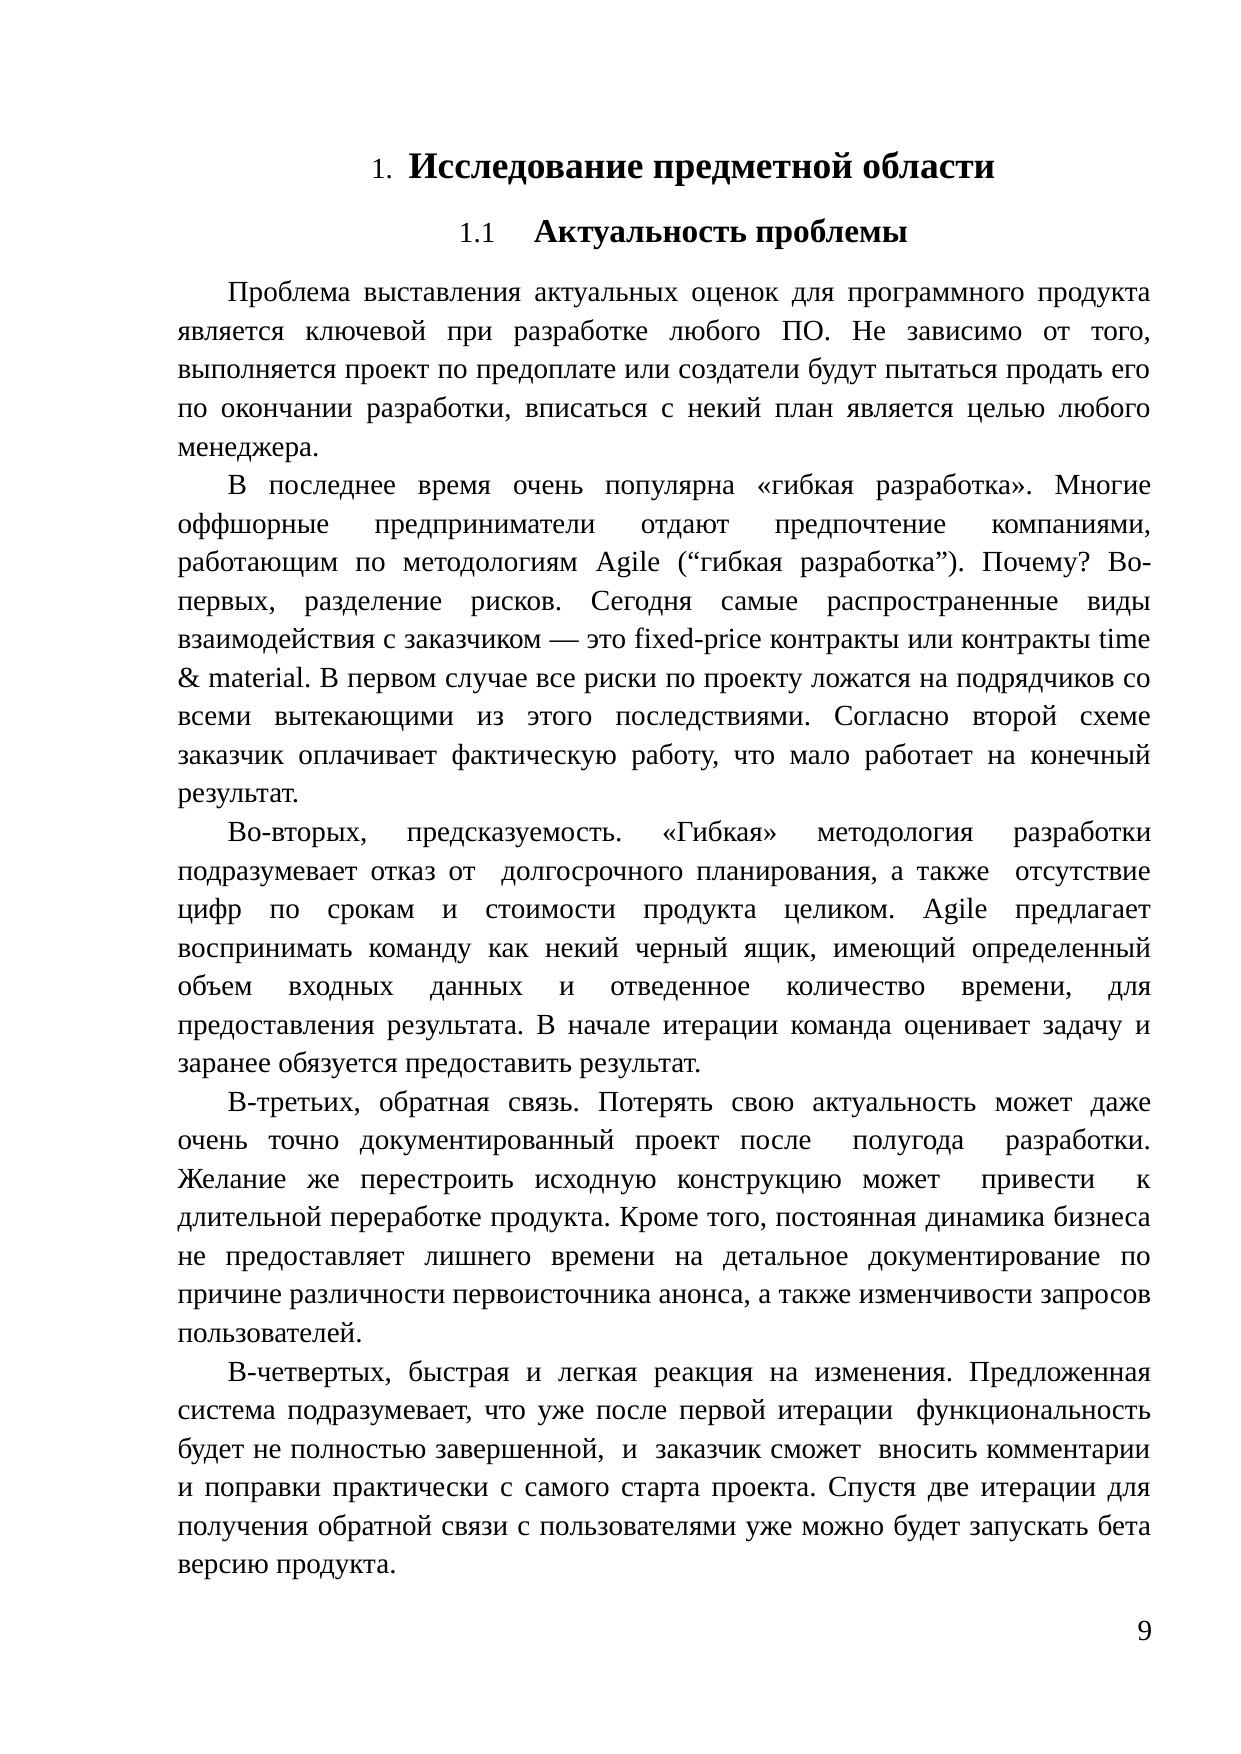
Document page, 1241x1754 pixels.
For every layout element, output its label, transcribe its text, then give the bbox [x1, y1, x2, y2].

text В последнее время очень популярна «гибкая разработка». Многие оффшорные предприниматели отдают предпочтение компаниями, работающим по методологиям Agile (“гибкая разработка”). Почему? Во-первых, разделение рисков. Сегодня самые распространенные виды взаимодействия с заказчиком — это fixed-price контракты или контракты time & material. В первом случае все риски по проекту ложатся на подрядчиков со всеми вытекающими из этого последствиями. Согласно второй схеме заказчик оплачивает фактическую работу, что мало работает на конечный результат. [177, 467, 1152, 809]
list Исследование предметной области [215, 143, 1152, 186]
text В-четвертых, быстрая и легкая реакция на изменения. Предложенная система подразумевает, что уже после первой итерации функциональность будет не полностью завершенной, и заказчик сможет вносить комментарии и поправки практически с самого старта проекта. Спустя две итерации для получения обратной связи с пользователями уже можно будет запускать бета версию продукта. [177, 1354, 1152, 1580]
text Во-вторых, предсказуемость. «Гибкая» методология разработки подразумевает отказ от долгосрочного планирования, а также отсутствие цифр по срокам и стоимости продукта целиком. Agile предлагает воспринимать команду как некий черный ящик, имеющий определенный объем входных данных и отведенное количество времени, для предоставления результата. В начале итерации команда оценивает задачу и заранее обязуется предоставить результат. [177, 814, 1152, 1079]
text Актуальность проблемы [215, 211, 1152, 249]
text В-третьих, обратная связь. Потерять свою актуальность может даже очень точно документированный проект после полугода разработки. Желание же перестроить исходную конструкцию может привести к длительной переработке продукта. Кроме того, постоянная динамика бизнеса не предоставляет лишнего времени на детальное документирование по причине различности первоисточника анонса, а также изменчивости запросов пользователей. [177, 1084, 1152, 1349]
text Проблема выставления актуальных оценок для программного продукта является ключевой при разработке любого ПО. Не зависимо от того, выполняется проект по предоплате или создатели будут пытаться продать его по окончании разработки, вписаться с некий план является целью любого менеджера. [177, 274, 1152, 462]
